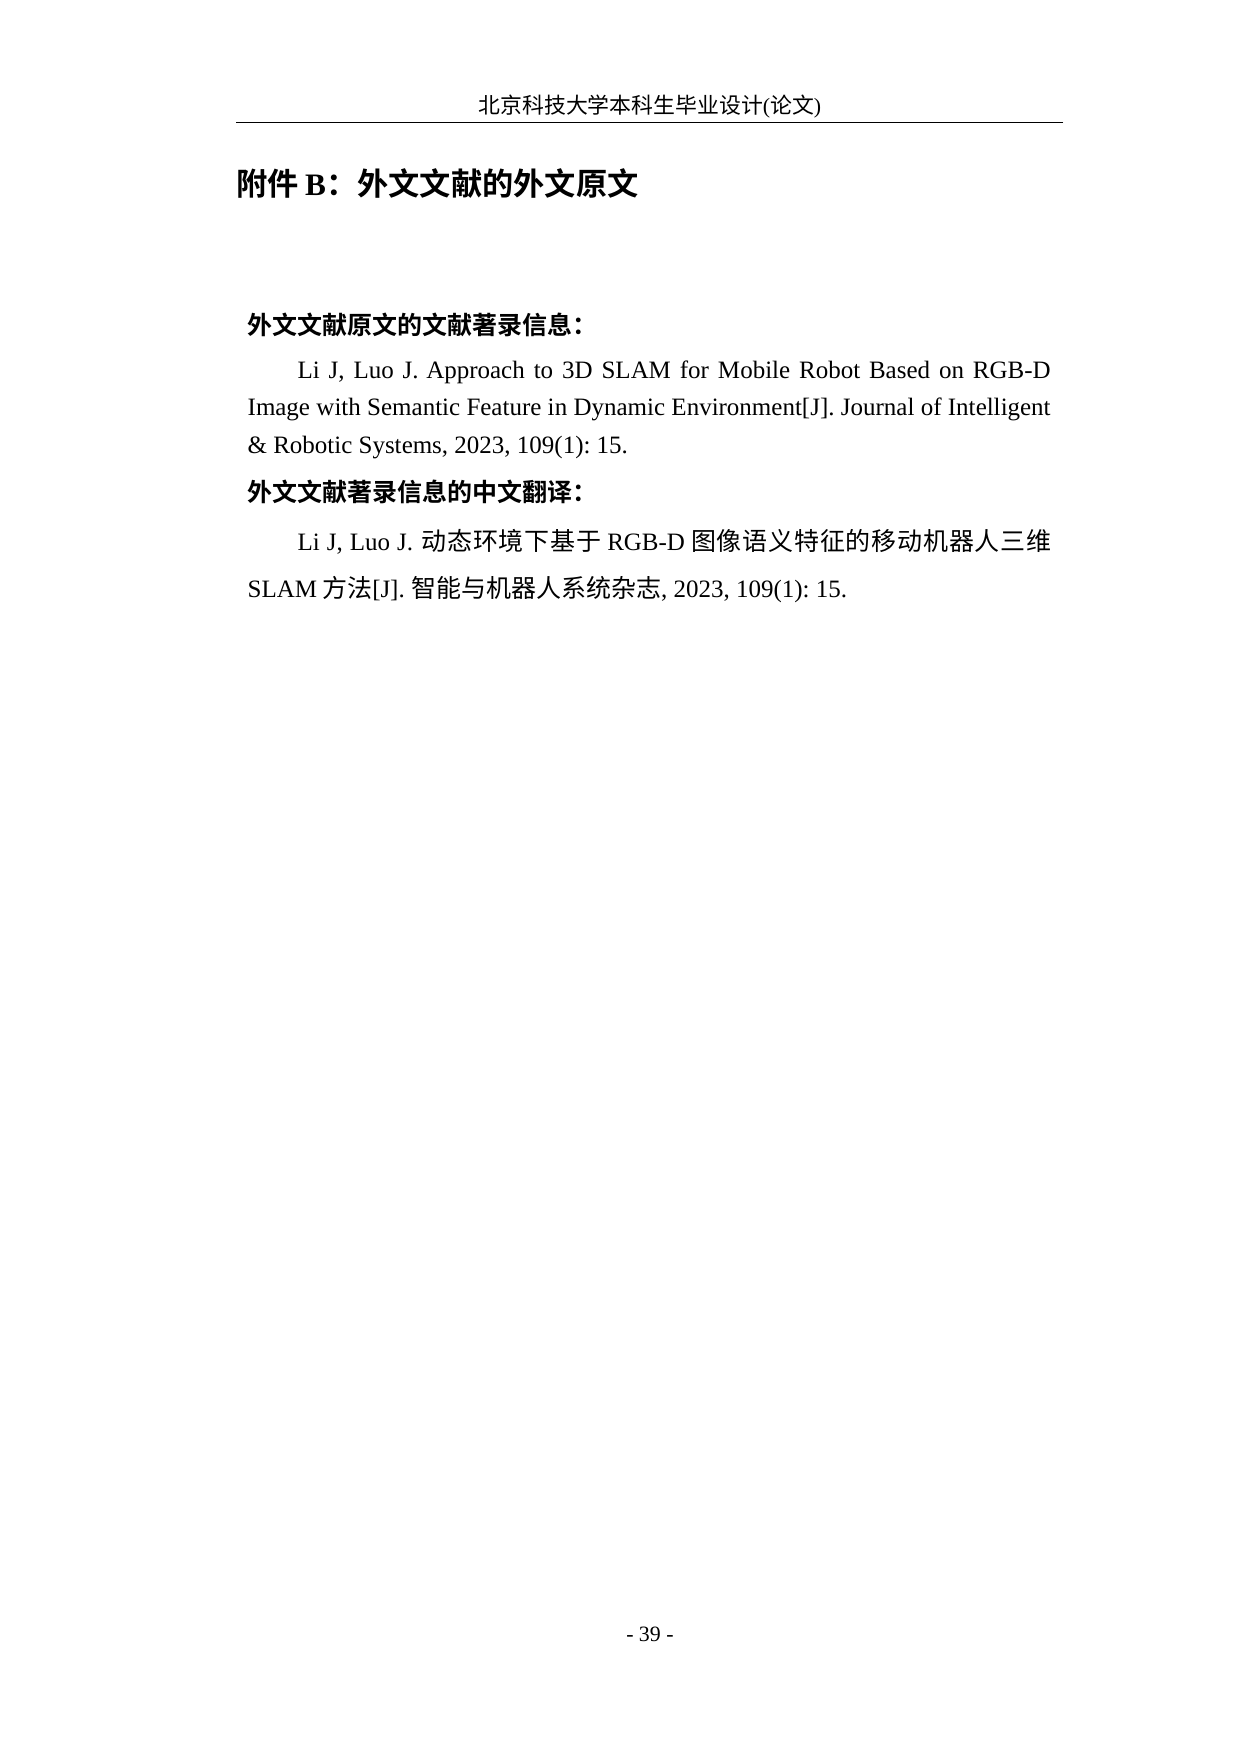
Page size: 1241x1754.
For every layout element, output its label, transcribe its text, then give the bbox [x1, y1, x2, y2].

text 附件B：外文文献的外文原文 [236, 159, 1063, 204]
table_cell 外文文献著录信息的中文翻译： Li J, Luo J. 动态环境下基于RGB-D图像语义特征的移动机器人三维SLAM方法[J]. 智能与机器人系统杂志, 2023, 109(1): 15. [236, 470, 1063, 616]
table_header 外文文献原文的文献著录信息： Li J, Luo J. Approach to 3D SLAM for Mobile Robot Based on RGB-D Image with Semantic Feature in Dynamic Environment[J]. Journal of Intelligent & Robotic Systems, 2023, 109(1): 15. [236, 303, 1063, 469]
